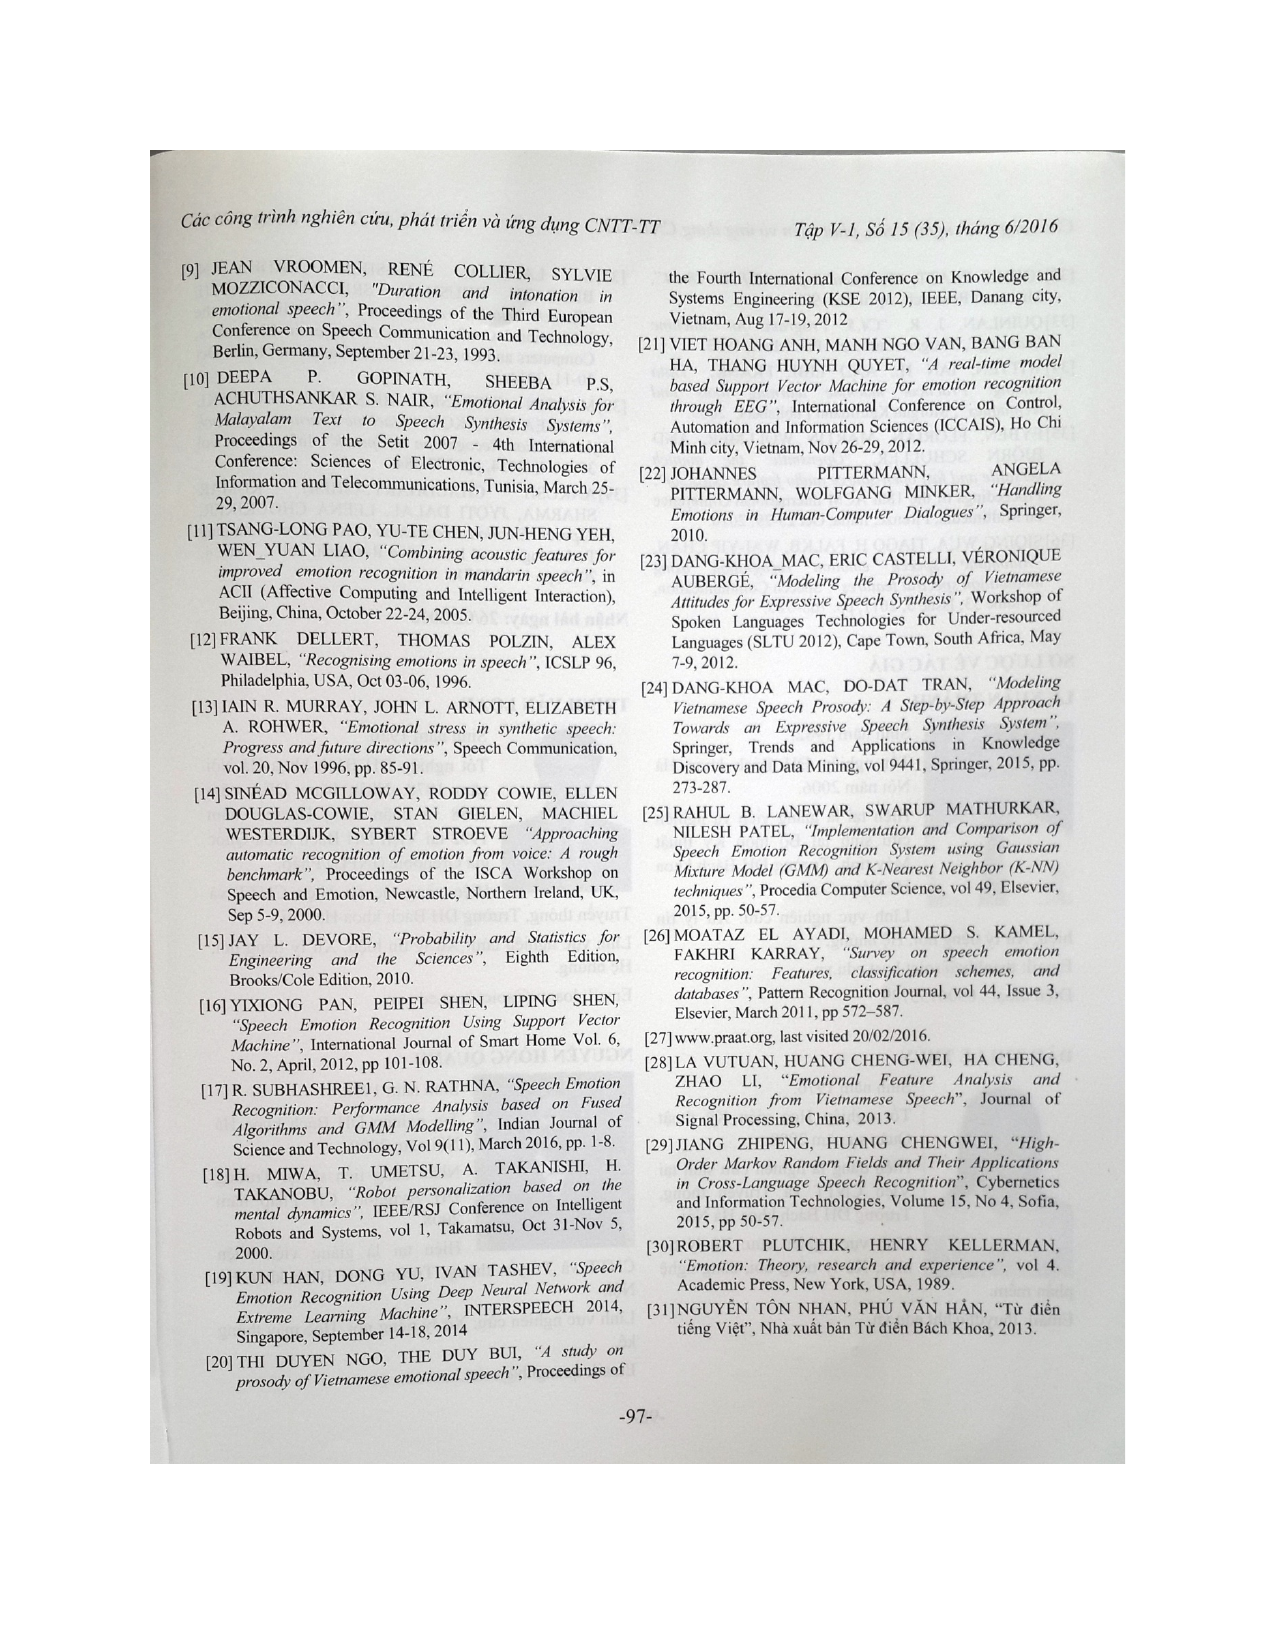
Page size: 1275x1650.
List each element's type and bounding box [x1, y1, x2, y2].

picture [150, 150, 1125, 1464]
